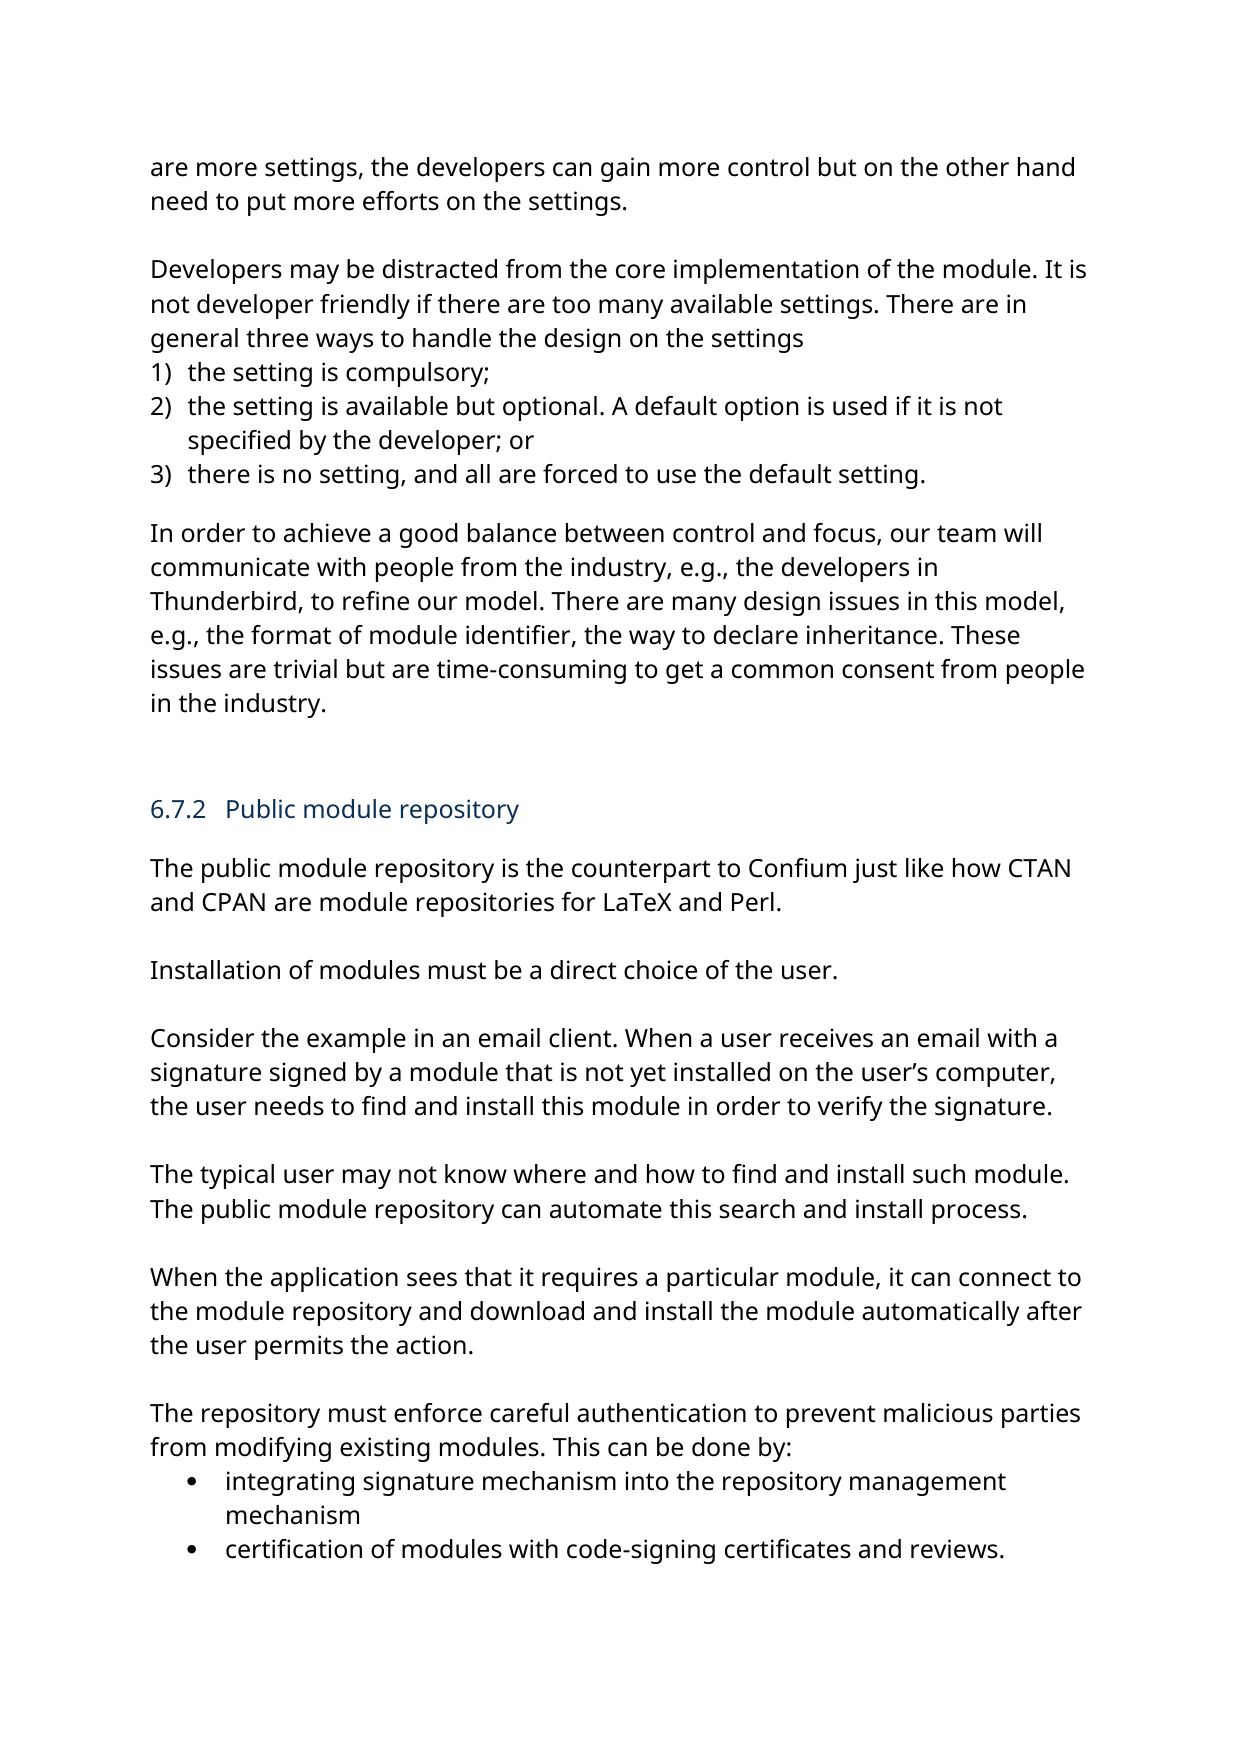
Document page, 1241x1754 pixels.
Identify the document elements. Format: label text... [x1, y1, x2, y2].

list the setting is compulsory; [150, 354, 1090, 388]
text Consider the example in an email client. When a user receives an email with a signature signed by a module that is not yet installed on the user’s computer, the user needs to find and install this module in order to verify the signature. [150, 1021, 1090, 1123]
subtitle Public module repository [150, 792, 1090, 826]
list certification of modules with code-signing certificates and reviews. [187, 1532, 1090, 1566]
list integrating signature mechanism into the repository management mechanism [187, 1464, 1090, 1532]
text Installation of modules must be a direct choice of the user. [150, 953, 1090, 987]
text In order to achieve a good balance between control and focus, our team will communicate with people from the industry, e.g., the developers in Thunderbird, to refine our model. There are many design issues in this model, e.g., the format of module identifier, the way to declare inheritance. These issues are trivial but are time-consuming to get a common consent from people in the industry. [150, 516, 1090, 720]
text Developers may be distracted from the core implementation of the module. It is not developer friendly if there are too many available settings. There are in general three ways to handle the design on the settings [150, 252, 1090, 354]
text When the application sees that it requires a particular module, it can connect to the module repository and download and install the module automatically after the user permits the action. [150, 1259, 1090, 1362]
text The typical user may not know where and how to find and install such module. The public module repository can automate this search and install process. [150, 1157, 1090, 1225]
text An ideal model is that the developers only need to focus on implementation of the cryptographic schemes and the keystore framework will take care the rest, e.g., secure key storage, authentication procedures. However, the framework cannot understand all the details of the modules automatically, e.g., the access control policy required by the module on each private parameter. Some settings are delegated to the module developer. For example, in our initial model, the developer needs to declare the access policy of each private parameter from our three available policies: private, protected, and public. The model here needs to balance between two factors: control and focus. If there are more settings, the developers can gain more control but on the other hand need to put more efforts on the settings. [150, 150, 1090, 218]
text The repository must enforce careful authentication to prevent malicious parties from modifying existing modules. This can be done by: [150, 1396, 1090, 1464]
list there is no setting, and all are forced to use the default setting. [150, 457, 1090, 491]
text The public module repository is the counterpart to Confium just like how CTAN and CPAN are module repositories for LaTeX and Perl. [150, 851, 1090, 919]
list the setting is available but optional. A default option is used if it is not specified by the developer; or [150, 388, 1090, 457]
